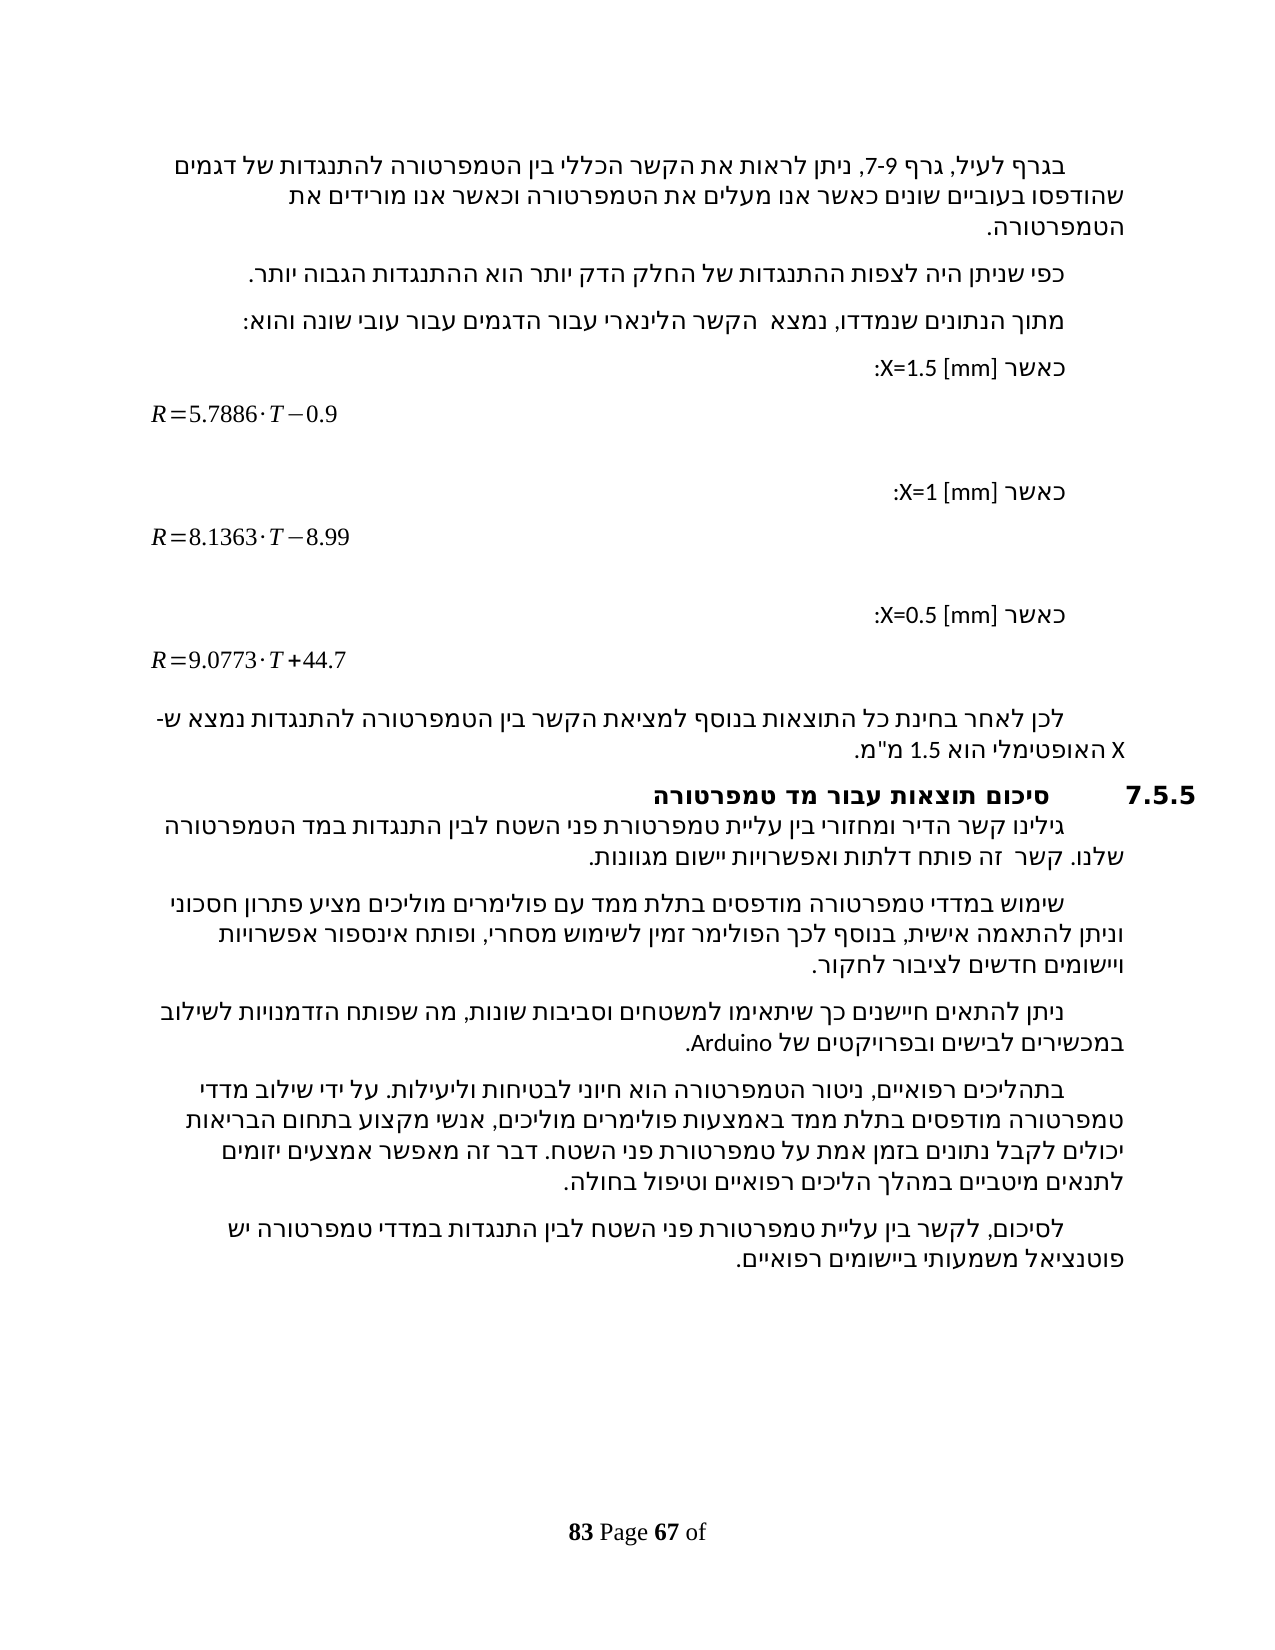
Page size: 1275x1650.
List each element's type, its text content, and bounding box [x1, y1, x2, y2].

subtitle סיכום תוצאות עבור מד טמפרטורה [150, 781, 1125, 810]
text כפי שניתן היה לצפות ההתנגדות של החלק הדק יותר הוא ההתנגדות הגבוה יותר. [150, 258, 1125, 289]
text בגרף לעיל, גרף 7-9, ניתן לראות את הקשר הכללי בין הטמפרטורה להתנגדות של דגמים שהודפסו בעוביים שונים כאשר אנו מעלים את הטמפרטורה וכאשר אנו מורידים את הטמפרטורה. [150, 150, 1125, 242]
text כאשר X=0.5 [mm]: [150, 599, 1125, 629]
text מתוך הנתונים שנמדדו, נמצא הקשר הלינארי עבור הדגמים עבור עובי שונה והוא: [150, 305, 1125, 336]
text לסיכום, לקשר בין עליית טמפרטורת פני השטח לבין התנגדות במדדי טמפרטורה יש פוטנציאל משמעותי ביישומים רפואיים. [150, 1213, 1125, 1274]
text ניתן להתאים חיישנים כך שיתאימו למשטחים וסביבות שונות, מה שפותח הזדמנויות לשילוב במכשירים לבישים ובפרויקטים של Arduino. [150, 996, 1125, 1057]
text שימוש במדדי טמפרטורה מודפסים בתלת ממד עם פולימרים מוליכים מציע פתרון חסכוני וניתן להתאמה אישית, בנוסף לכך הפולימר זמין לשימוש מסחרי, ופותח אינספור אפשרויות ויישומים חדשים לציבור לחקור. [150, 888, 1125, 980]
text בתהליכים רפואיים, ניטור הטמפרטורה הוא חיוני לבטיחות וליעילות. על ידי שילוב מדדי טמפרטורה מודפסים בתלת ממד באמצעות פולימרים מוליכים, אנשי מקצוע בתחום הבריאות יכולים לקבל נתונים בזמן אמת על טמפרטורת פני השטח. דבר זה מאפשר אמצעים יזומים לתנאים מיטביים במהלך הליכים רפואיים וטיפול בחולה. [150, 1074, 1125, 1196]
text כאשר X=1 [mm]: [150, 476, 1125, 506]
text לכן לאחר בחינת כל התוצאות בנוסף למציאת הקשר בין הטמפרטורה להתנגדות נמצא ש- X האופטימלי הוא 1.5 מ"מ. [150, 703, 1125, 764]
text כאשר X=1.5 [mm]: [150, 353, 1125, 383]
text גילינו קשר הדיר ומחזורי בין עליית טמפרטורת פני השטח לבין התנגדות במד הטמפרטורה שלנו. קשר זה פותח דלתות ואפשרויות יישום מגוונות. [150, 810, 1125, 871]
